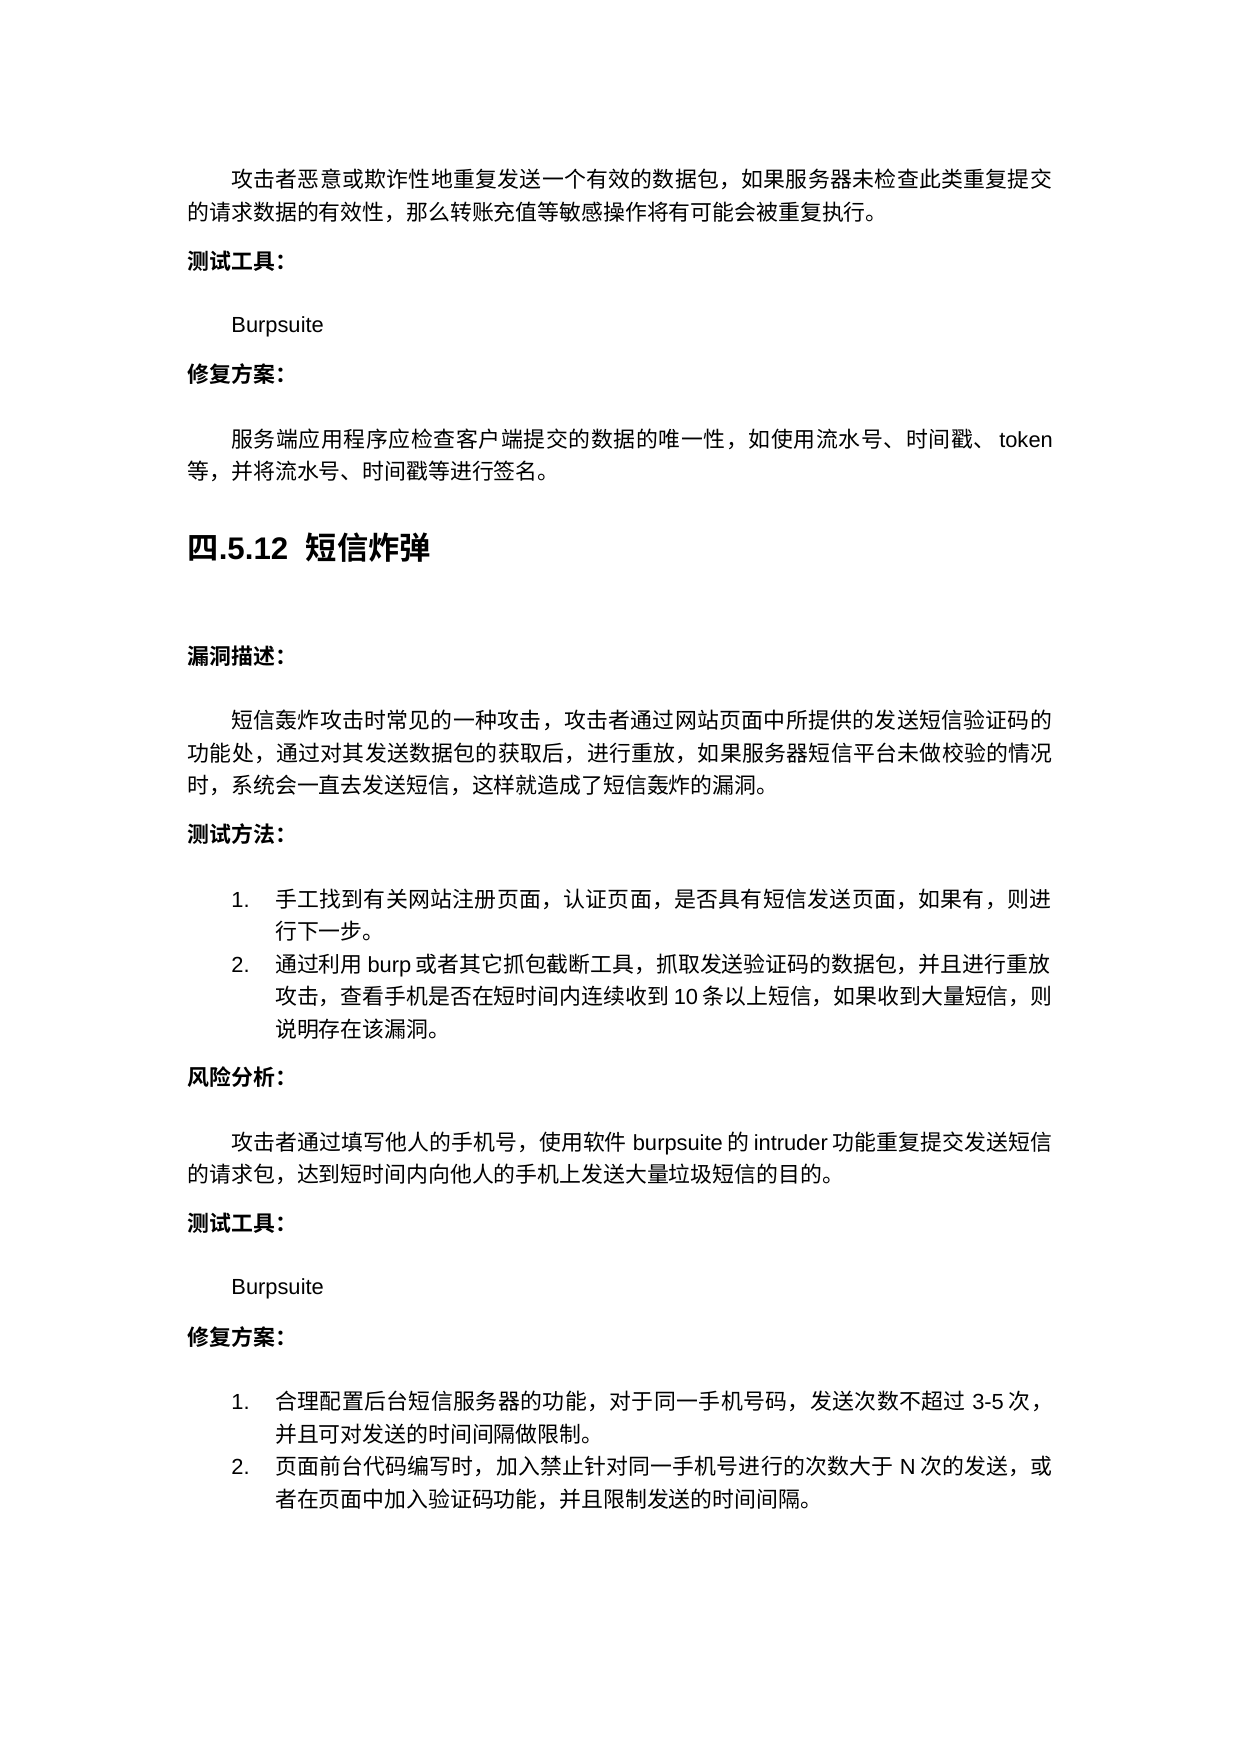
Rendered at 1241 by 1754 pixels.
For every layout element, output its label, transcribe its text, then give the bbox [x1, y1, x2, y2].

text 修复方案： [187, 1319, 1053, 1352]
list 手工找到有关网站注册页面，认证页面，是否具有短信发送页面，如果有，则进行下一步。 [231, 881, 1053, 946]
text 漏洞描述： [187, 638, 1053, 671]
text 风险分析： [187, 1060, 1053, 1092]
list 页面前台代码编写时，加入禁止针对同一手机号进行的次数大于N次的发送，或者在页面中加入验证码功能，并且限制发送的时间间隔。 [231, 1449, 1053, 1514]
text 服务端应用程序应检查客户端提交的数据的唯一性，如使用流水号、时间戳、token等，并将流水号、时间戳等进行签名。 [187, 421, 1053, 486]
list 短信炸弹 [187, 513, 1053, 578]
list 合理配置后台短信服务器的功能，对于同一手机号码，发送次数不超过3-5次，并且可对发送的时间间隔做限制。 [231, 1384, 1053, 1449]
text 攻击者通过填写他人的手机号，使用软件burpsuite的intruder功能重复提交发送短信的请求包，达到短时间内向他人的手机上发送大量垃圾短信的目的。 [187, 1124, 1053, 1189]
text 修复方案： [187, 357, 1053, 389]
text 攻击者恶意或欺诈性地重复发送一个有效的数据包，如果服务器未检查此类重复提交的请求数据的有效性，那么转账充值等敏感操作将有可能会被重复执行。 [187, 162, 1053, 227]
text Burpsuite [187, 308, 1053, 340]
list 通过利用burp或者其它抓包截断工具，抓取发送验证码的数据包，并且进行重放攻击，查看手机是否在短时间内连续收到10条以上短信，如果收到大量短信，则说明存在该漏洞。 [231, 946, 1053, 1044]
text Burpsuite [187, 1270, 1053, 1303]
text 测试工具： [187, 243, 1053, 276]
text 短信轰炸攻击时常见的一种攻击，攻击者通过网站页面中所提供的发送短信验证码的功能处，通过对其发送数据包的获取后，进行重放，如果服务器短信平台未做校验的情况时，系统会一直去发送短信，这样就造成了短信轰炸的漏洞。 [187, 703, 1053, 800]
text 测试工具： [187, 1206, 1053, 1238]
text 测试方法： [187, 817, 1053, 849]
